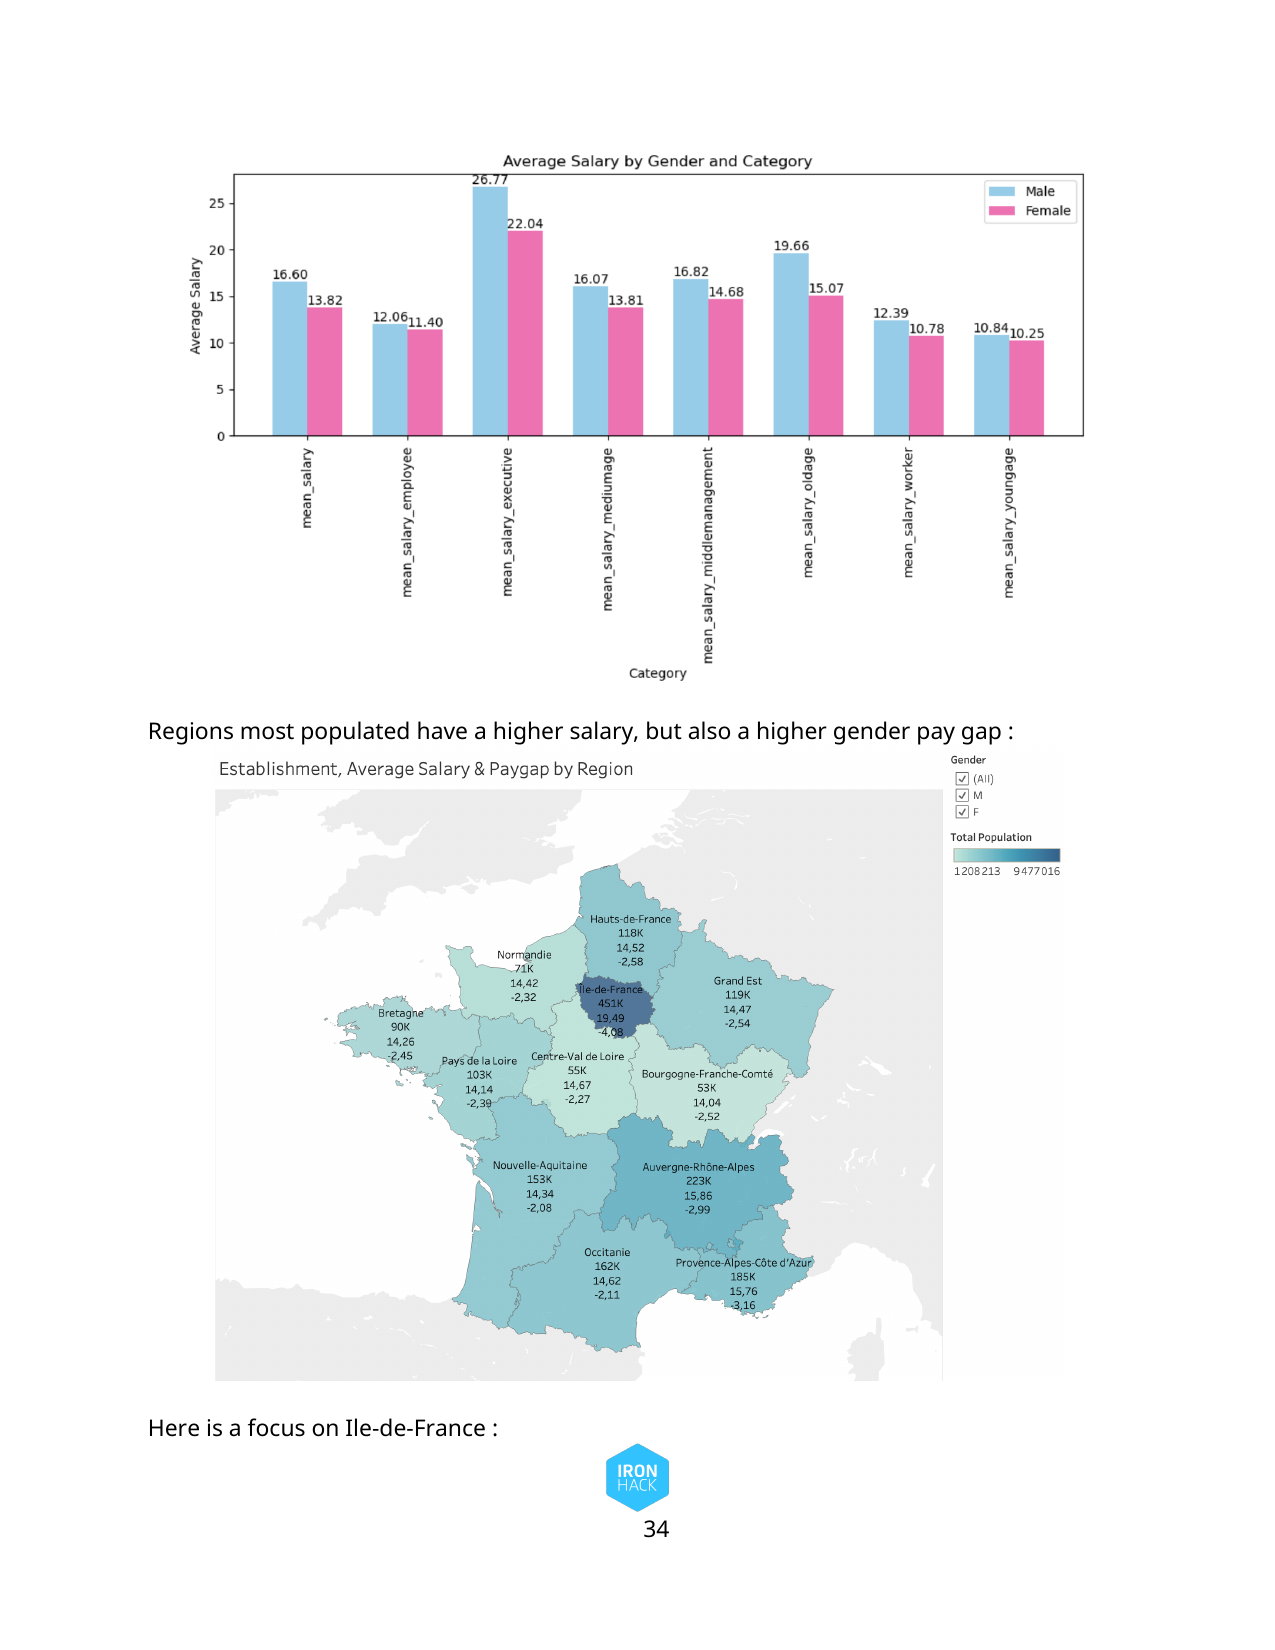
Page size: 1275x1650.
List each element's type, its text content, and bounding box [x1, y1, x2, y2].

text Here is a focus on Ile-de-France : [148, 1412, 1127, 1443]
picture [209, 745, 1065, 1381]
picture [187, 147, 1088, 684]
text Regions most populated have a higher salary, but also a higher gender pay gap : [148, 714, 1127, 746]
picture [602, 1442, 673, 1513]
